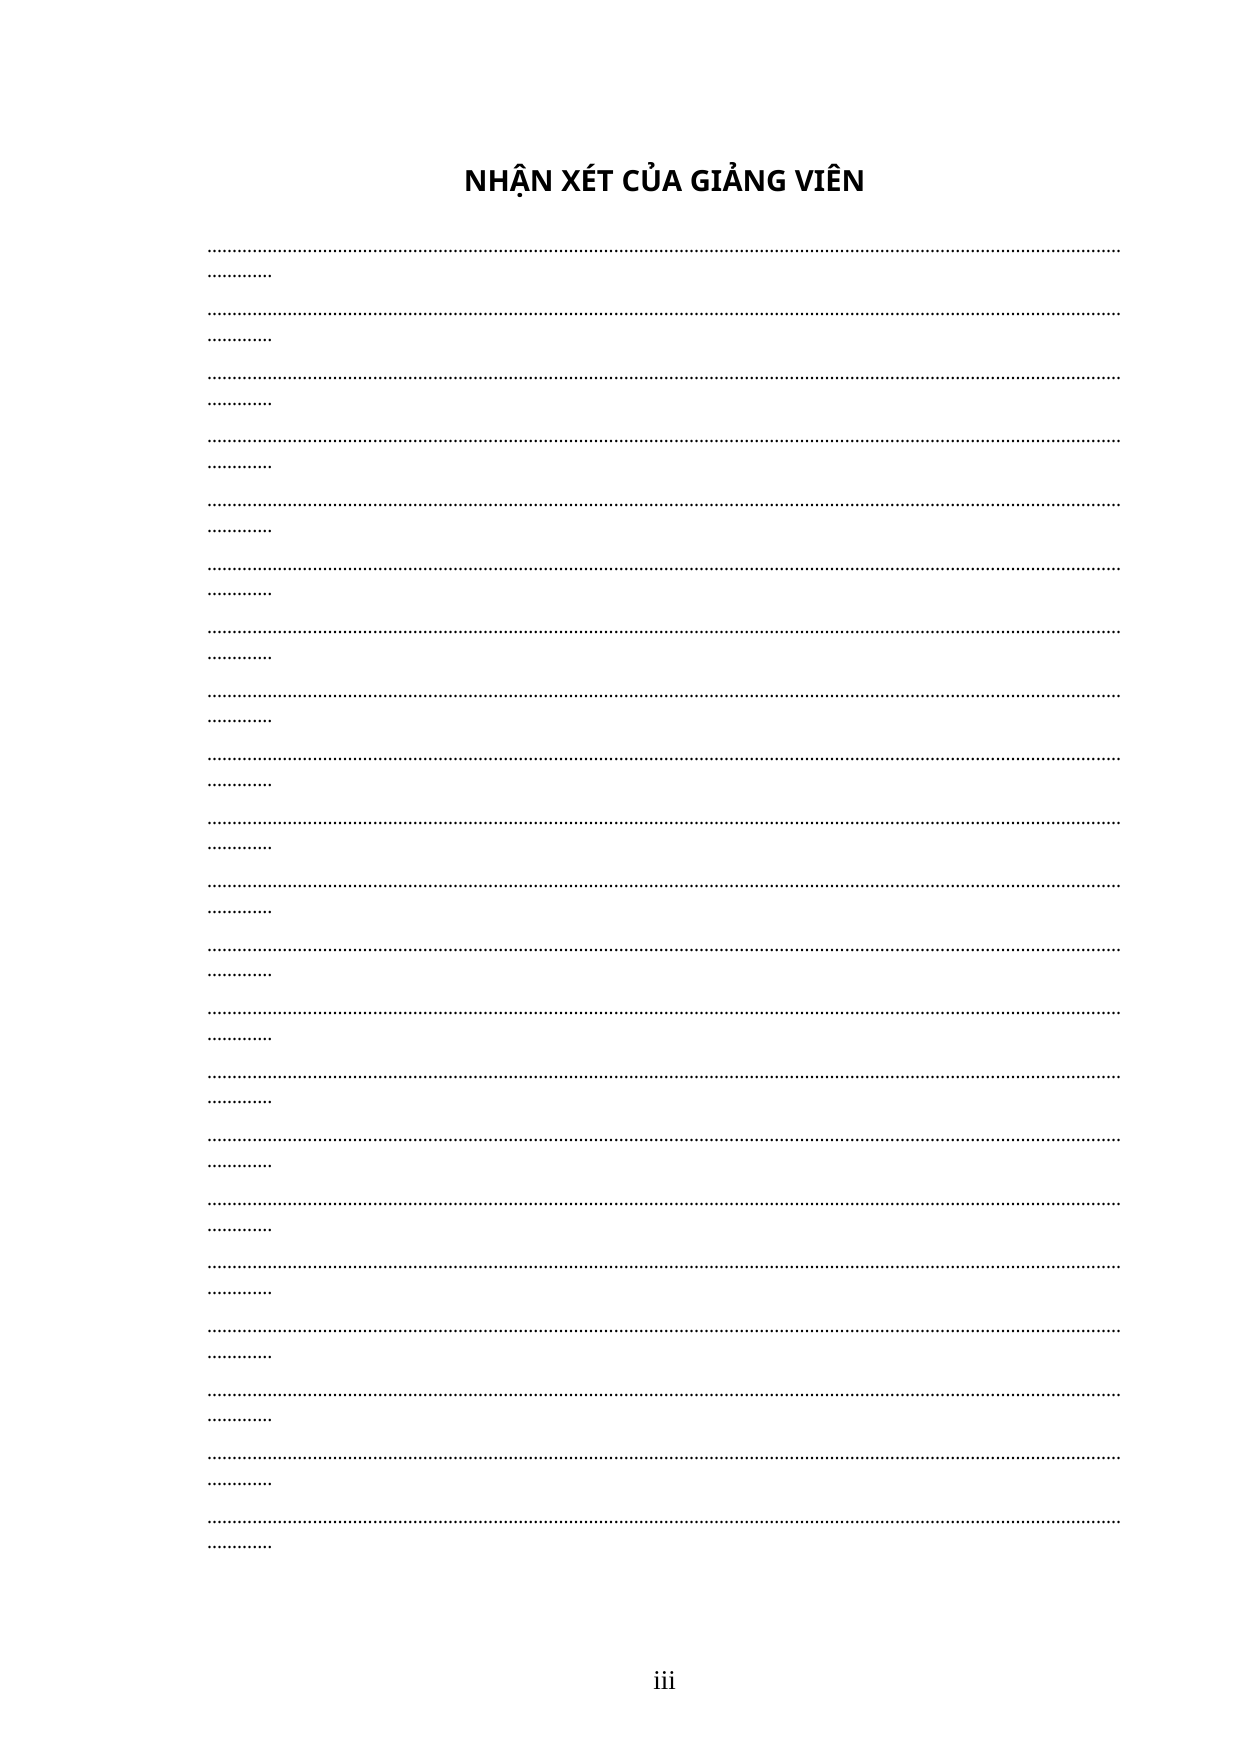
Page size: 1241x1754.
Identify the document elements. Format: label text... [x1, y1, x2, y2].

subtitle NHẬN XÉT CỦA GIẢNG VIÊN [207, 160, 1122, 200]
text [207, 1503, 1122, 1554]
